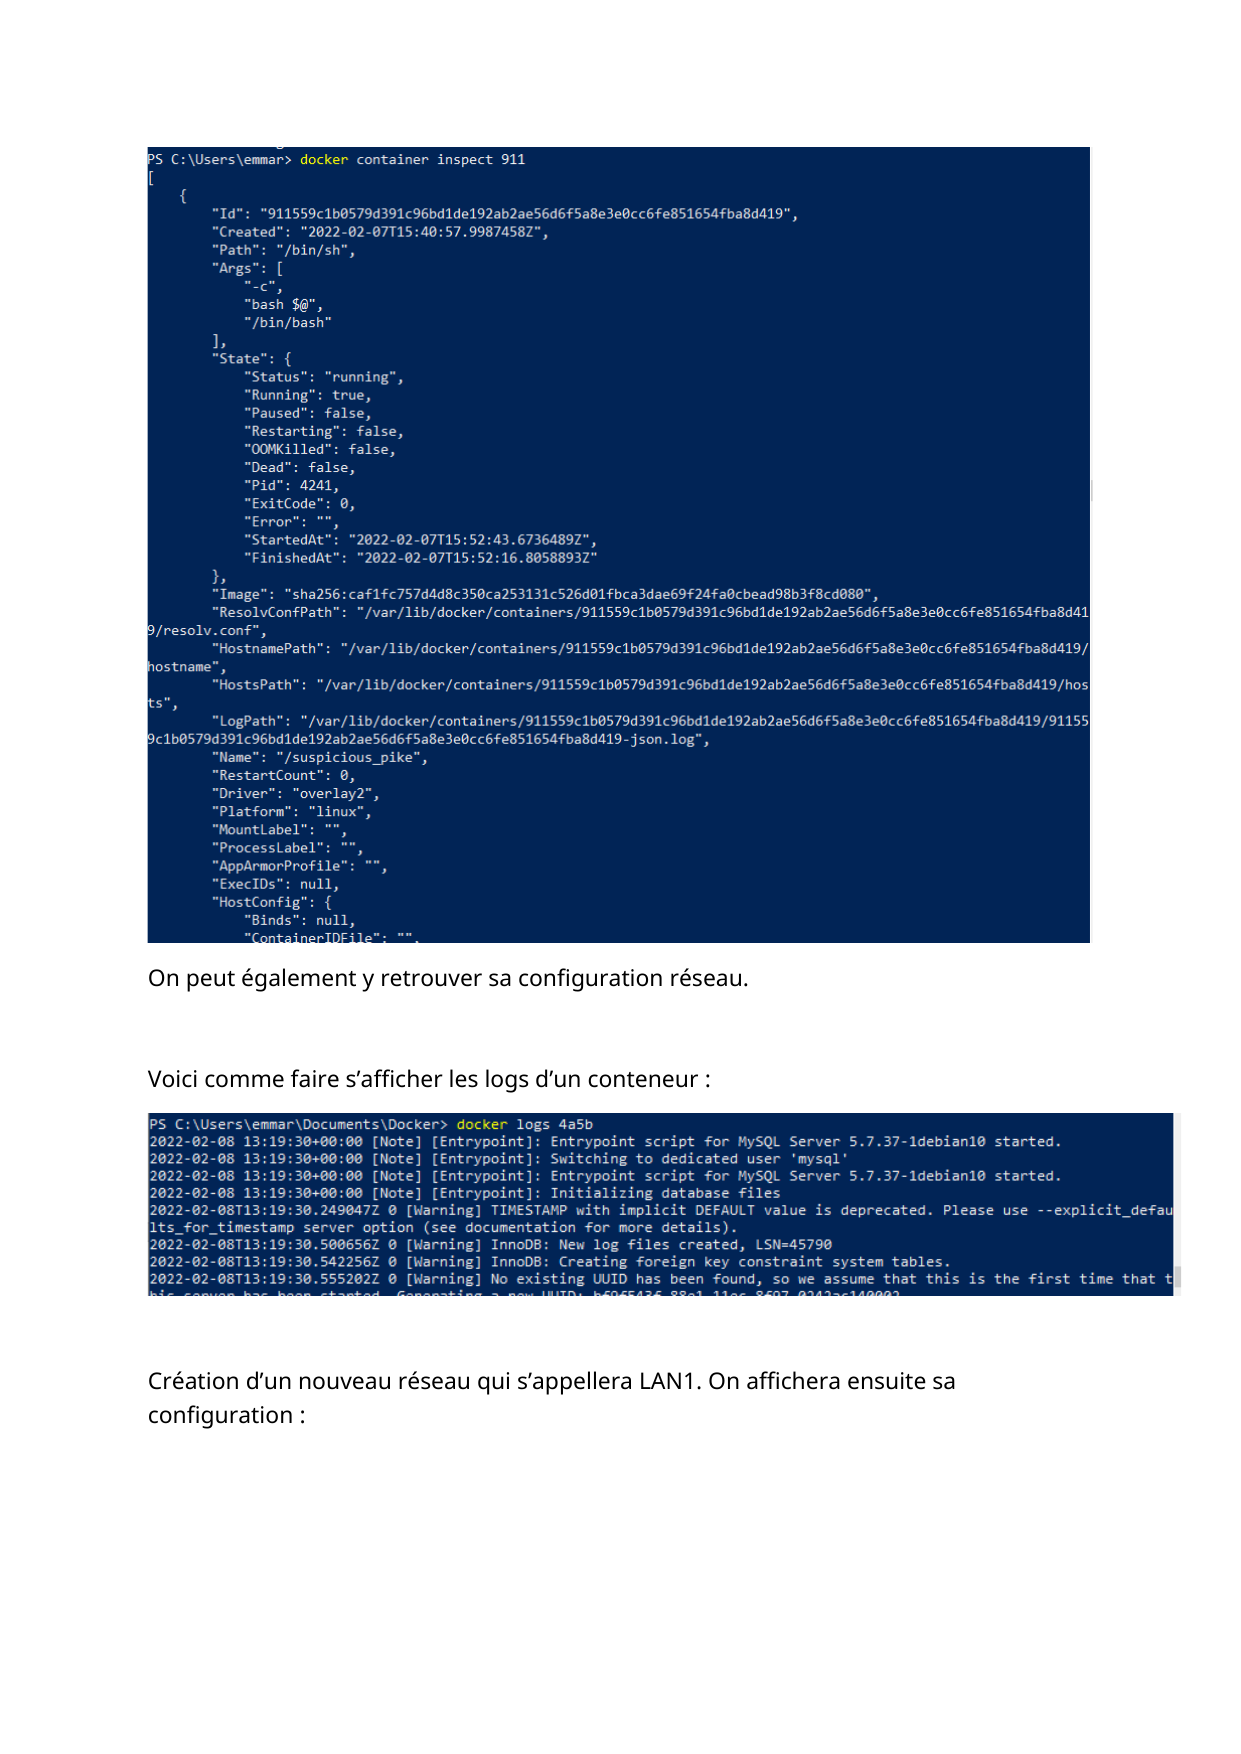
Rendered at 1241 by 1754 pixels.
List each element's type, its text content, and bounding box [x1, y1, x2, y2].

text Voici comme faire s’afficher les logs d’un conteneur : [148, 1063, 1093, 1094]
text Création d’un nouveau réseau qui s’appellera LAN1. On affichera ensuite sa configuration : [148, 1365, 1093, 1430]
picture [147, 147, 1093, 943]
text On peut également y retrouver sa configuration réseau. [148, 962, 1093, 993]
picture [147, 1113, 1182, 1296]
